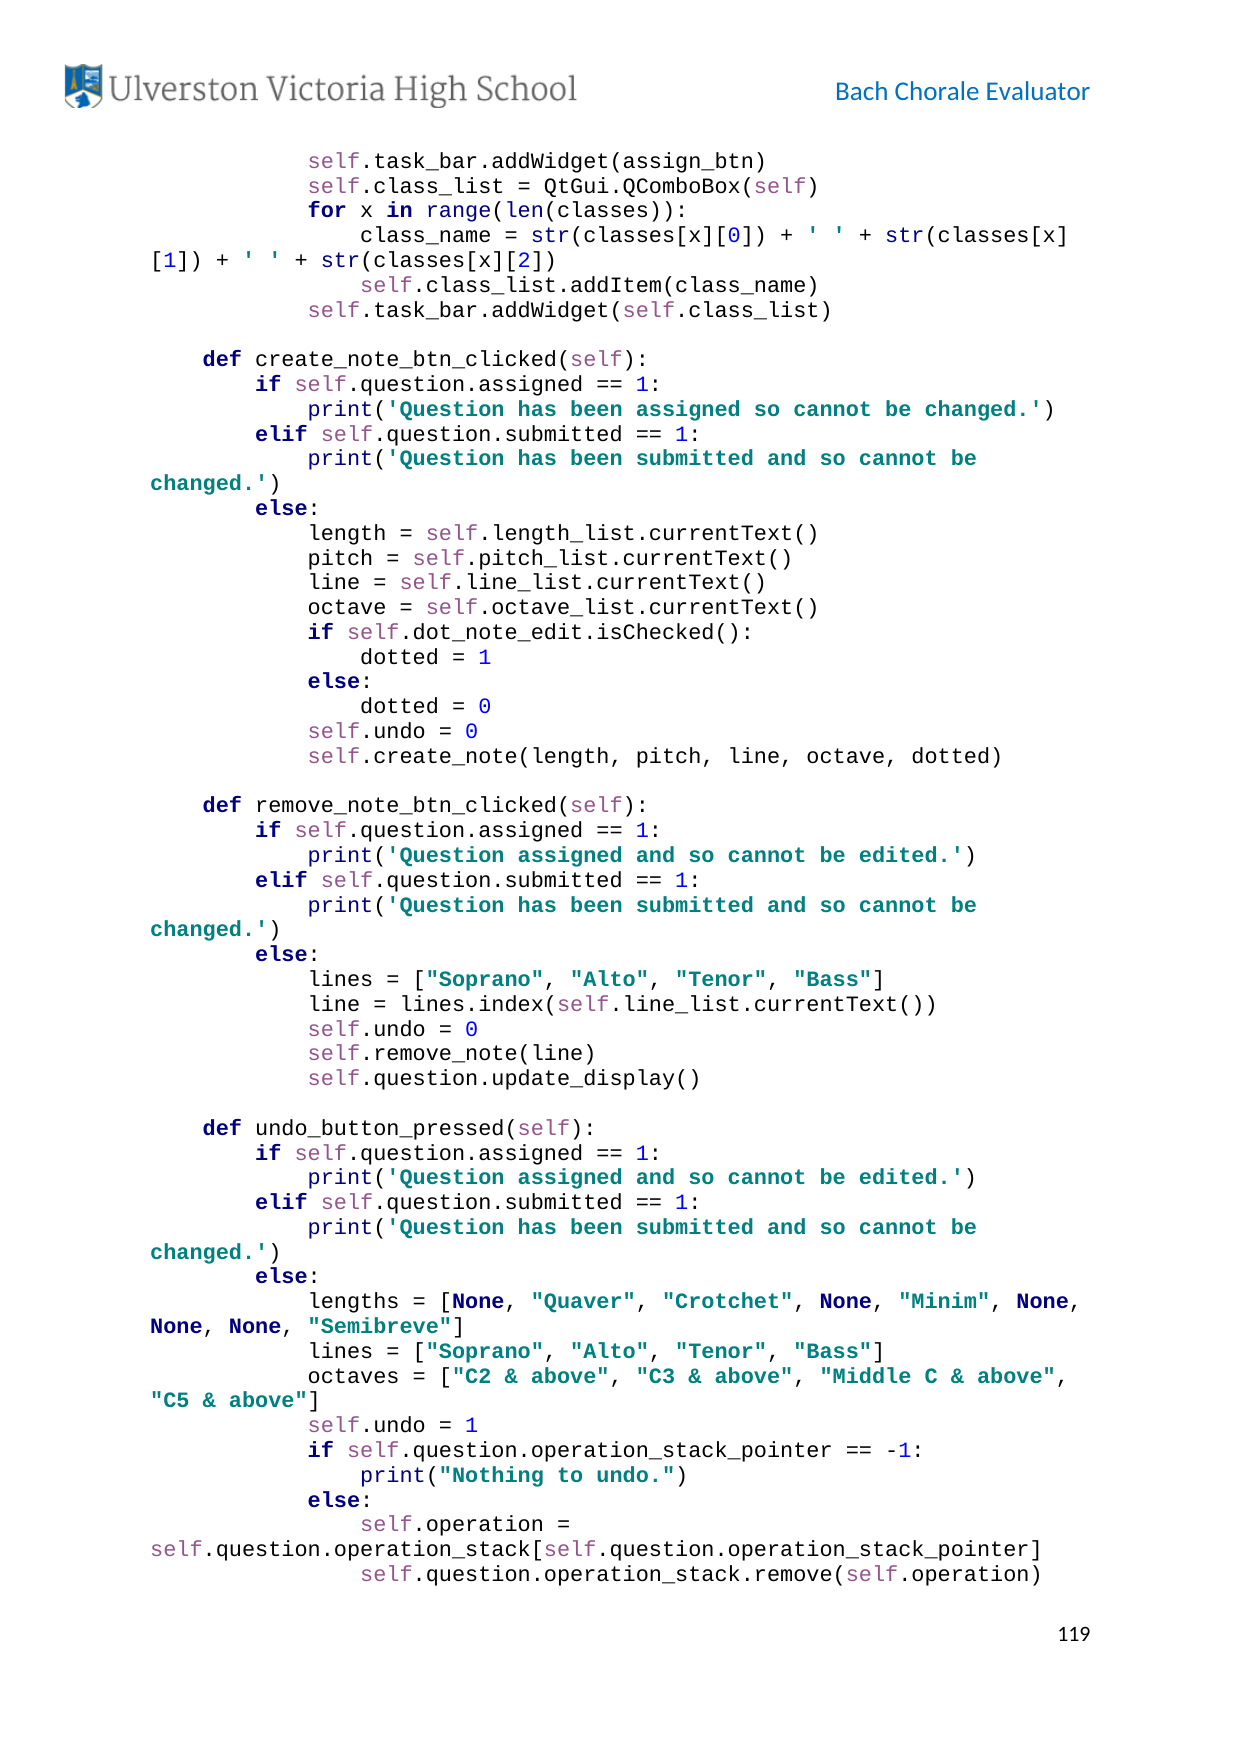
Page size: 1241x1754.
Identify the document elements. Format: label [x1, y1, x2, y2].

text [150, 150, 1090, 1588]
picture [64, 64, 579, 107]
